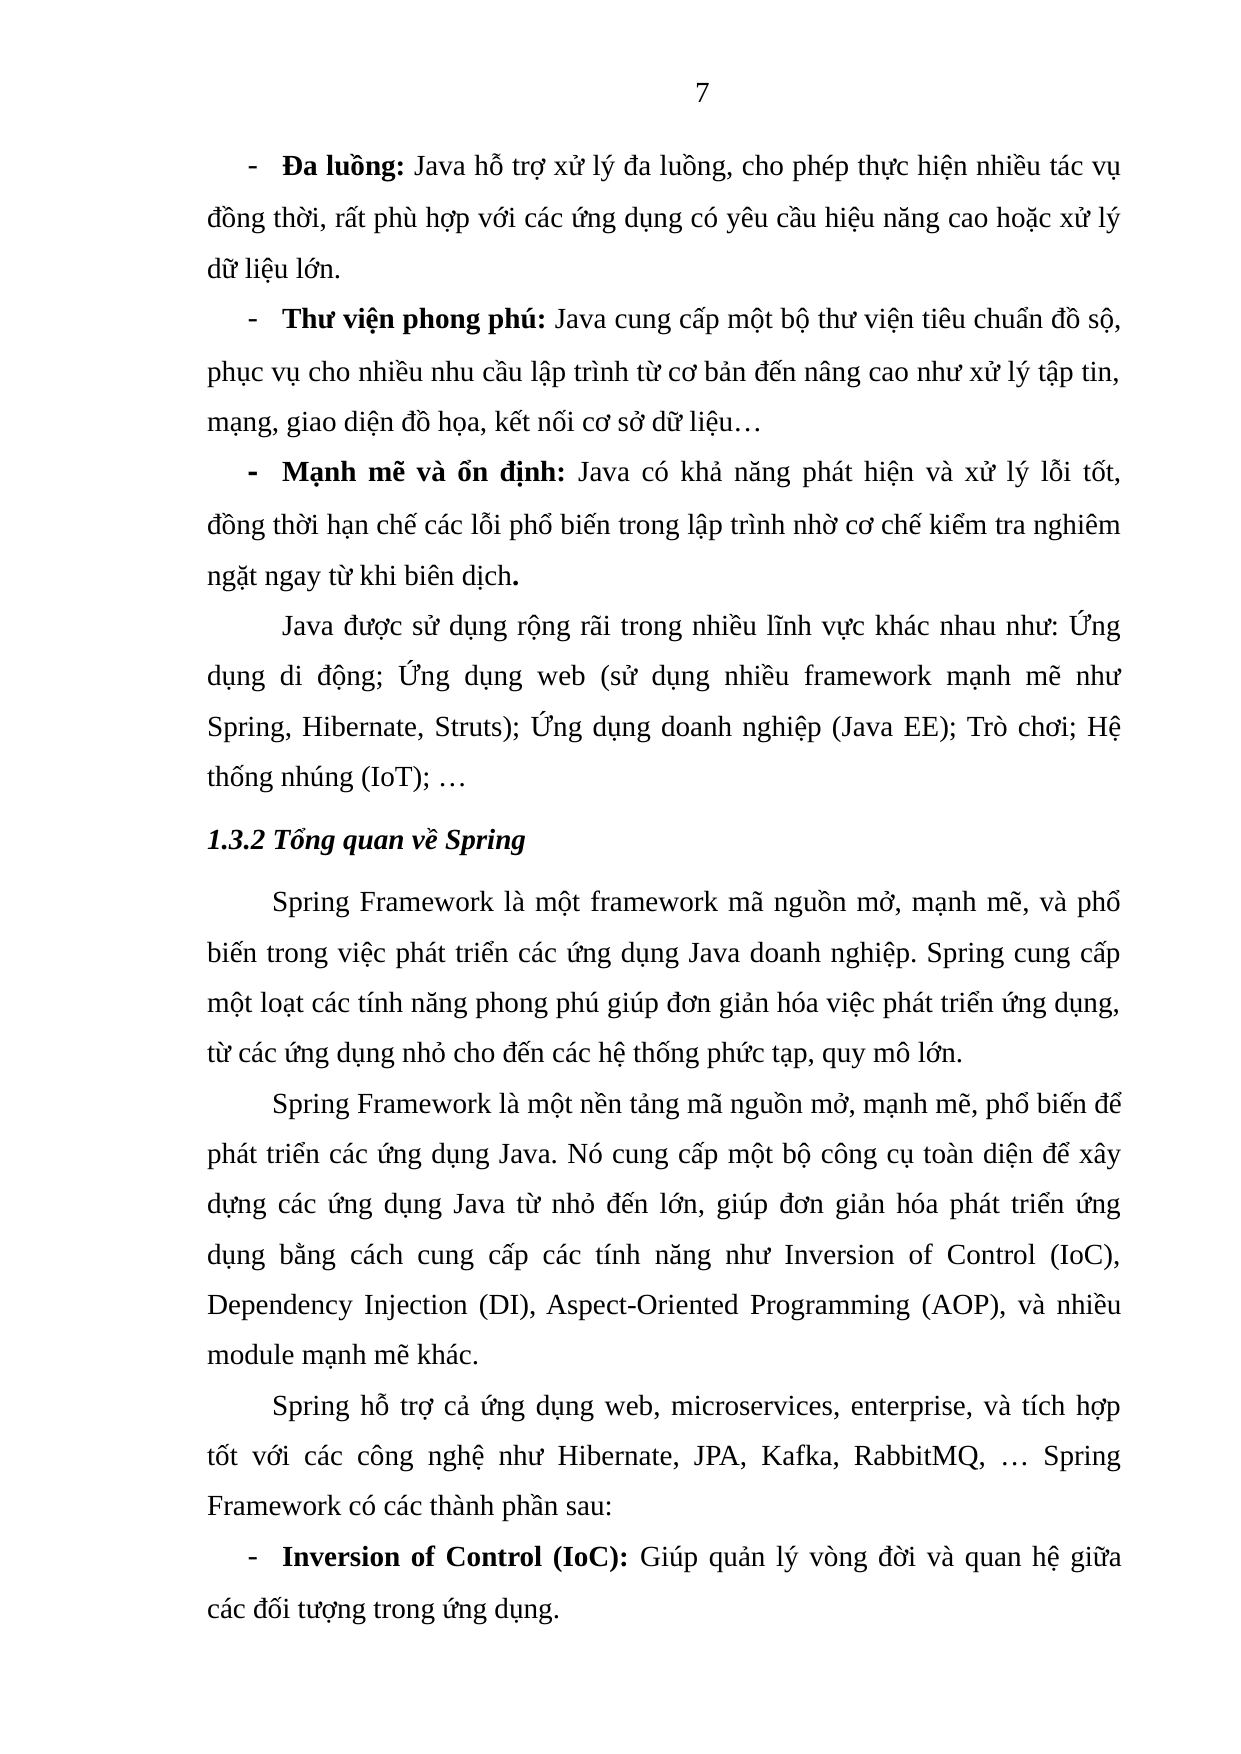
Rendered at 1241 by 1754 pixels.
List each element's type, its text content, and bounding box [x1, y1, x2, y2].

text Spring hỗ trợ cả ứng dụng web, microservices, enterprise, và tích hợp tốt với các công nghệ như Hibernate, JPA, Kafka, RabbitMQ, … Spring Framework có các thành phần sau: [207, 1388, 1122, 1522]
list Mạnh mẽ và ổn định: Java có khả năng phát hiện và xử lý lỗi tốt, đồng thời hạn chế các lỗi phổ biến trong lập trình nhờ cơ chế kiểm tra nghiêm ngặt ngay từ khi biên dịch. [207, 454, 1122, 591]
list Inversion of Control (IoC): Giúp quản lý vòng đời và quan hệ giữa các đối tượng trong ứng dụng. [207, 1539, 1122, 1625]
text Spring Framework là một framework mã nguồn mở, mạnh mẽ, và phổ biến trong việc phát triển các ứng dụng Java doanh nghiệp. Spring cung cấp một loạt các tính năng phong phú giúp đơn giản hóa việc phát triển ứng dụng, từ các ứng dụng nhỏ cho đến các hệ thống phức tạp, quy mô lớn. [207, 884, 1122, 1069]
subtitle Tổng quan về Spring [207, 822, 1122, 855]
list Đa luồng: Java hỗ trợ xử lý đa luồng, cho phép thực hiện nhiều tác vụ đồng thời, rất phù hợp với các ứng dụng có yêu cầu hiệu năng cao hoặc xử lý dữ liệu lớn. [207, 148, 1122, 284]
text Spring Framework là một nền tảng mã nguồn mở, mạnh mẽ, phổ biến để phát triển các ứng dụng Java. Nó cung cấp một bộ công cụ toàn diện để xây dựng các ứng dụng Java từ nhỏ đến lớn, giúp đơn giản hóa phát triển ứng dụng bằng cách cung cấp các tính năng như Inversion of Control (IoC), Dependency Injection (DI), Aspect-Oriented Programming (AOP), và nhiều module mạnh mẽ khác. [207, 1086, 1122, 1371]
list Thư viện phong phú: Java cung cấp một bộ thư viện tiêu chuẩn đồ sộ, phục vụ cho nhiều nhu cầu lập trình từ cơ bản đến nâng cao như xử lý tập tin, mạng, giao diện đồ họa, kết nối cơ sở dữ liệu… [207, 301, 1122, 438]
text Java được sử dụng rộng rãi trong nhiều lĩnh vực khác nhau như: Ứng dụng di động; Ứng dụng web (sử dụng nhiều framework mạnh mẽ như Spring, Hibernate, Struts); Ứng dụng doanh nghiệp (Java EE); Trò chơi; Hệ thống nhúng (IoT); … [207, 608, 1122, 792]
